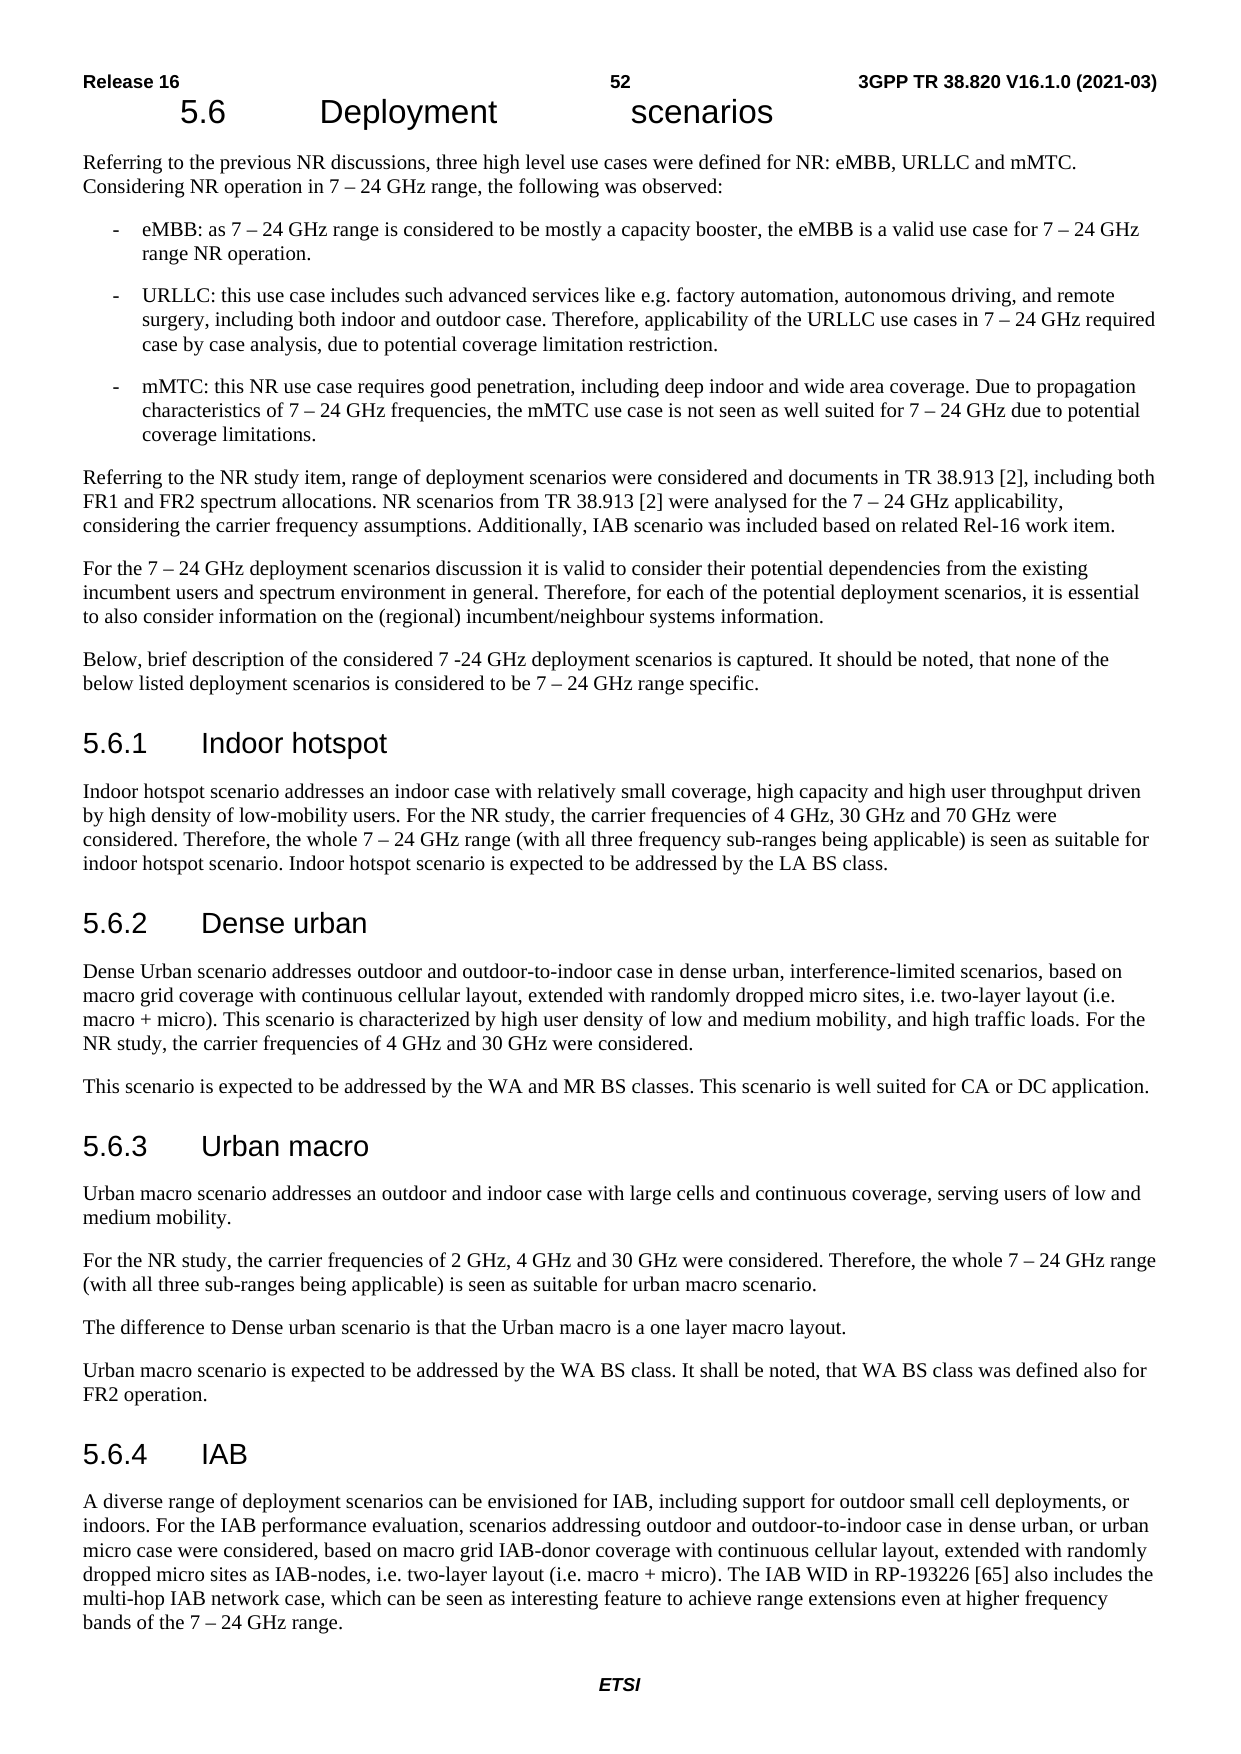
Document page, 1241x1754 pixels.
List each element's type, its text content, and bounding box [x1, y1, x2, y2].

text Below, brief description of the considered 7 -24 GHz deployment scenarios is captured. It should be noted, that none of the below listed deployment scenarios is considered to be 7 – 24 GHz range specific. [83, 647, 1157, 695]
text A diverse range of deployment scenarios can be envisioned for IAB, including support for outdoor small cell deployments, or indoors. For the IAB performance evaluation, scenarios addressing outdoor and outdoor-to-indoor case in dense urban, or urban micro case were considered, based on macro grid IAB-donor coverage with continuous cellular layout, extended with randomly dropped micro sites as IAB-nodes, i.e. two-layer layout (i.e. macro + micro). The IAB WID in RP-193226 [65] also includes the multi-hop IAB network case, which can be seen as interesting feature to achieve range extensions even at higher frequency bands of the 7 – 24 GHz range. [83, 1489, 1157, 1634]
subtitle 5.6.3 Urban macro [83, 1129, 1157, 1162]
text The difference to Dense urban scenario is that the Urban macro is a one layer macro layout. [83, 1315, 1157, 1339]
text This scenario is expected to be addressed by the WA and MR BS classes. This scenario is well suited for CA or DC application. [83, 1073, 1157, 1098]
text - URLLC: this use case includes such advanced services like e.g. factory automation, autonomous driving, and remote surgery, including both indoor and outdoor case. Therefore, applicability of the URLLC use cases in 7 – 24 GHz required case by case analysis, due to potential coverage limitation restriction. [112, 283, 1157, 356]
text For the 7 – 24 GHz deployment scenarios discussion it is valid to consider their potential dependencies from the existing incumbent users and spectrum environment in general. Therefore, for each of the potential deployment scenarios, it is essential to also consider information on the (regional) incumbent/neighbour systems information. [83, 556, 1157, 628]
subtitle 5.6.2 Dense urban [83, 906, 1157, 940]
text Dense Urban scenario addresses outdoor and outdoor-to-indoor case in dense urban, interference-limited scenarios, based on macro grid coverage with continuous cellular layout, extended with randomly dropped micro sites, i.e. two-layer layout (i.e. macro + micro). This scenario is characterized by high user density of low and medium mobility, and high traffic loads. For the NR study, the carrier frequencies of 4 GHz and 30 GHz were considered. [83, 958, 1157, 1055]
subtitle 5.6.4 IAB [83, 1437, 1157, 1471]
text Urban macro scenario addresses an outdoor and indoor case with large cells and continuous coverage, serving users of low and medium mobility. [83, 1181, 1157, 1229]
text - mMTC: this NR use case requires good penetration, including deep indoor and wide area coverage. Due to propagation characteristics of 7 – 24 GHz frequencies, the mMTC use case is not seen as well suited for 7 – 24 GHz due to potential coverage limitations. [112, 374, 1157, 446]
subtitle 5.6 Deployment scenarios [83, 92, 1157, 131]
text - eMBB: as 7 – 24 GHz range is considered to be mostly a capacity booster, the eMBB is a valid use case for 7 – 24 GHz range NR operation. [112, 216, 1157, 264]
text Urban macro scenario is expected to be addressed by the WA BS class. It shall be noted, that WA BS class was defined also for FR2 operation. [83, 1358, 1157, 1406]
text For the NR study, the carrier frequencies of 2 GHz, 4 GHz and 30 GHz were considered. Therefore, the whole 7 – 24 GHz range (with all three sub-ranges being applicable) is seen as suitable for urban macro scenario. [83, 1248, 1157, 1296]
text Referring to the NR study item, range of deployment scenarios were considered and documents in TR 38.913 [2], including both FR1 and FR2 spectrum allocations. NR scenarios from TR 38.913 [2] were analysed for the 7 – 24 GHz applicability, considering the carrier frequency assumptions. Additionally, IAB scenario was included based on related Rel-16 work item. [83, 465, 1157, 537]
text Referring to the previous NR discussions, three high level use cases were defined for NR: eMBB, URLLC and mMTC. Considering NR operation in 7 – 24 GHz range, the following was observed: [83, 149, 1157, 198]
subtitle 5.6.1 Indoor hotspot [83, 726, 1157, 760]
text Indoor hotspot scenario addresses an indoor case with relatively small coverage, high capacity and high user throughput driven by high density of low-mobility users. For the NR study, the carrier frequencies of 4 GHz, 30 GHz and 70 GHz were considered. Therefore, the whole 7 – 24 GHz range (with all three frequency sub-ranges being applicable) is seen as suitable for indoor hotspot scenario. Indoor hotspot scenario is expected to be addressed by the LA BS class. [83, 779, 1157, 875]
